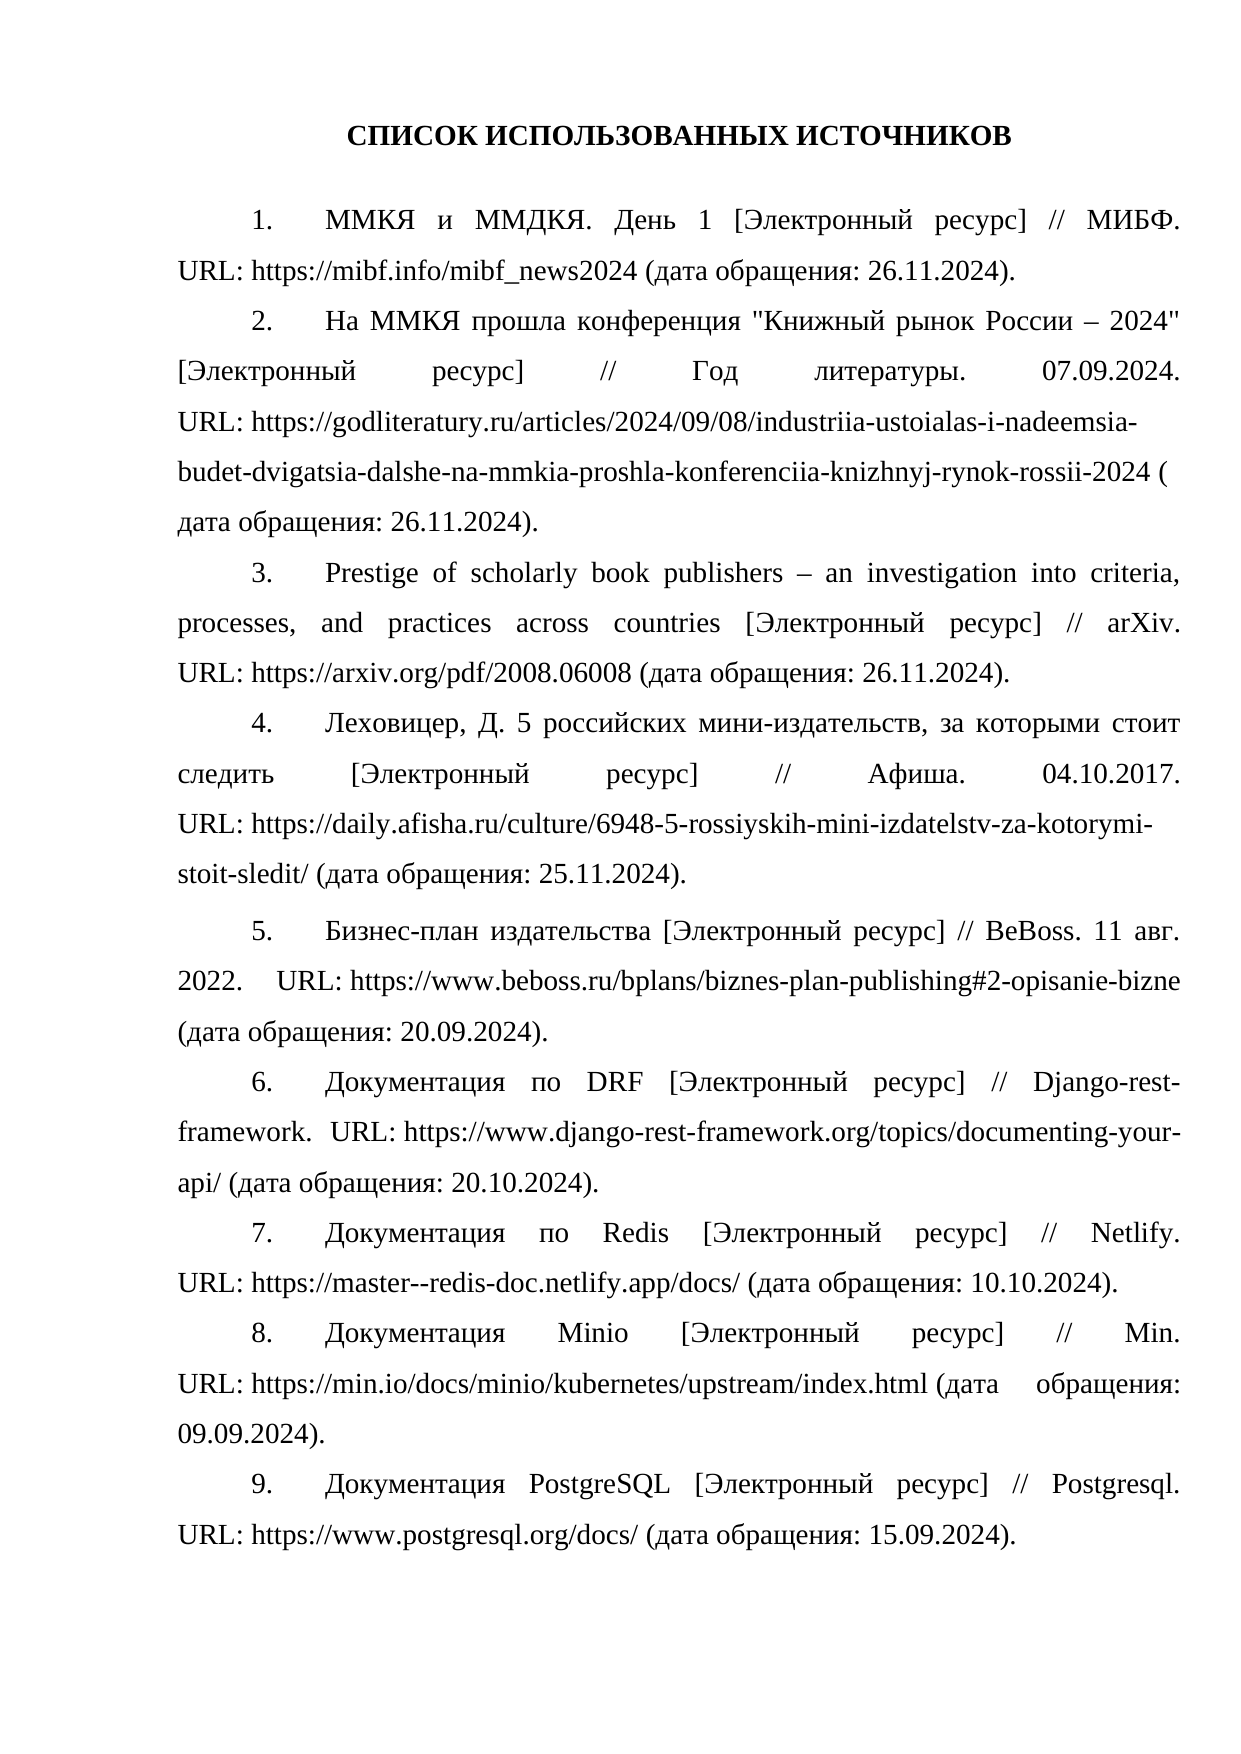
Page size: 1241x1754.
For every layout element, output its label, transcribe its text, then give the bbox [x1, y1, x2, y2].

list Бизнес-план издательства [Электронный ресурс] // BeBoss. 11 авг. 2022. URL: https://www.beboss.ru/bplans/biznes-plan-publishing#2-opisanie-bizne (дата обращения: 20.09.2024). [177, 913, 1181, 1047]
list Документация по Redis [Электронный ресурс] // Netlify. URL: https://master--redis-doc.netlify.app/docs/ (дата обращения: 10.10.2024). [177, 1215, 1181, 1299]
list На ММКЯ прошла конференция "Книжный рынок России – 2024" [Электронный ресурс] // Год литературы. 07.09.2024. URL: https://godliteratury.ru/articles/2024/09/08/industriia-ustoialas-i-nadeemsia-budet-dvigatsia-dalshe-na-mmkia-proshla-konferenciia-knizhnyj-rynok-rossii-2024 (дата обращения: 26.11.2024). [177, 303, 1181, 538]
list ММКЯ и ММДКЯ. День 1 [Электронный ресурс] // МИБФ. URL: https://mibf.info/mibf_news2024 (дата обращения: 26.11.2024). [177, 202, 1181, 286]
list Prestige of scholarly book publishers – an investigation into criteria, processes, and practices across countries [Электронный ресурс] // arXiv. URL: https://arxiv.org/pdf/2008.06008 (дата обращения: 26.11.2024). [177, 555, 1181, 689]
list Леховицер, Д. 5 российских мини-издательств, за которыми стоит следить [Электронный ресурс] // Афиша. 04.10.2017. URL: https://daily.afisha.ru/culture/6948-5-rossiyskih-mini-izdatelstv-za-kotorymi-stoit-sledit/ (дата обращения: 25.11.2024). [177, 706, 1181, 890]
list Документация Minio [Электронный ресурс] // Min. URL: https://min.io/docs/minio/kubernetes/upstream/index.html (дата обращения: 09.09.2024). [177, 1316, 1181, 1450]
list Документация по DRF [Электронный ресурс] // Django-rest-framework. URL: https://www.django-rest-framework.org/topics/documenting-your-api/ (дата обращения: 20.10.2024). [177, 1064, 1181, 1198]
text СПИСОК ИСПОЛЬЗОВАННЫХ ИСТОЧНИКОВ [177, 118, 1181, 152]
list Документация PostgreSQL [Электронный ресурс] // Postgresql. URL: https://www.postgresql.org/docs/ (дата обращения: 15.09.2024). [177, 1467, 1181, 1550]
